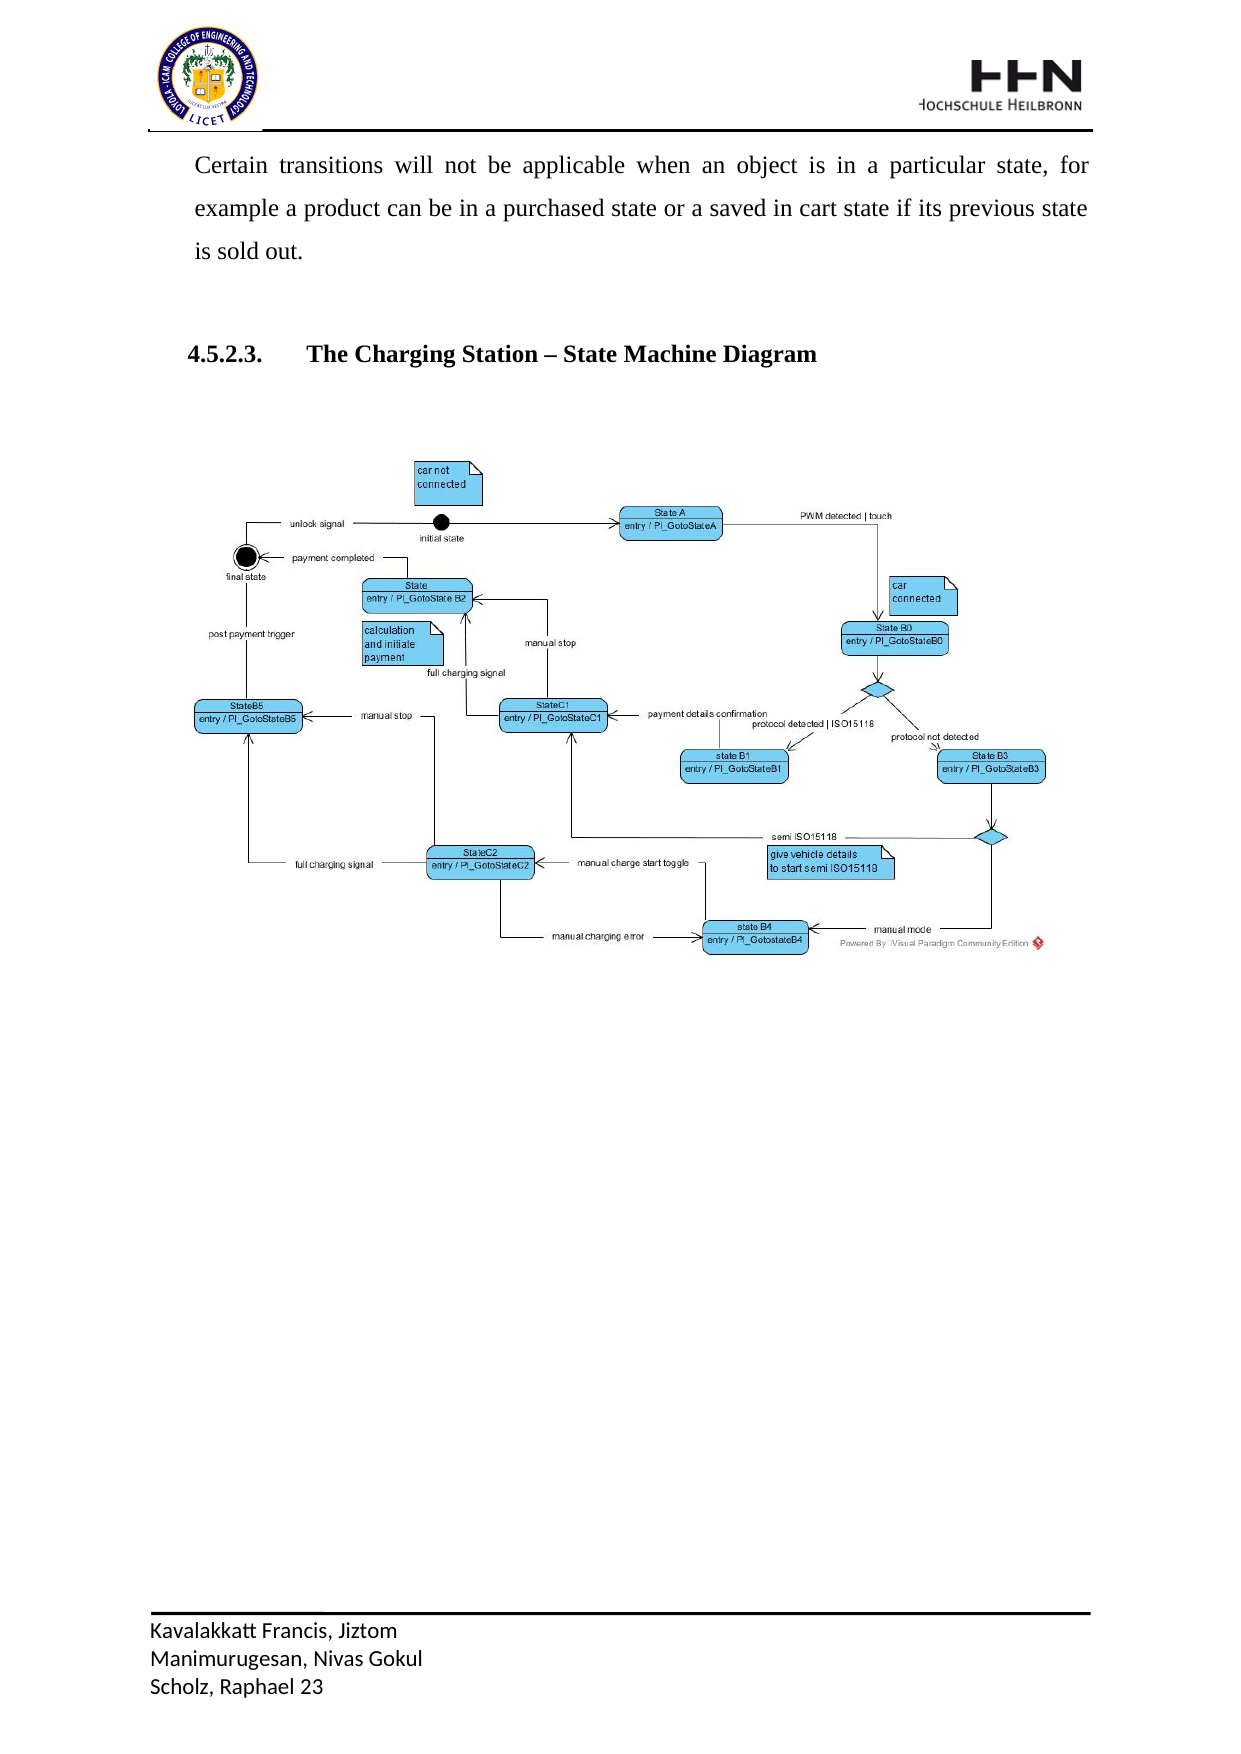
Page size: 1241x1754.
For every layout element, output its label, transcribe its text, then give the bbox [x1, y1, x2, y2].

picture [917, 60, 1083, 111]
text The Charging Station – State Machine Diagram [187, 339, 1090, 368]
picture [150, 18, 263, 131]
text Certain transitions will not be applicable when an object is in a particular state, for example a product can be in a purchased state or a saved in cart state if its previous state is sold out. [194, 150, 1090, 265]
picture [192, 459, 1048, 957]
